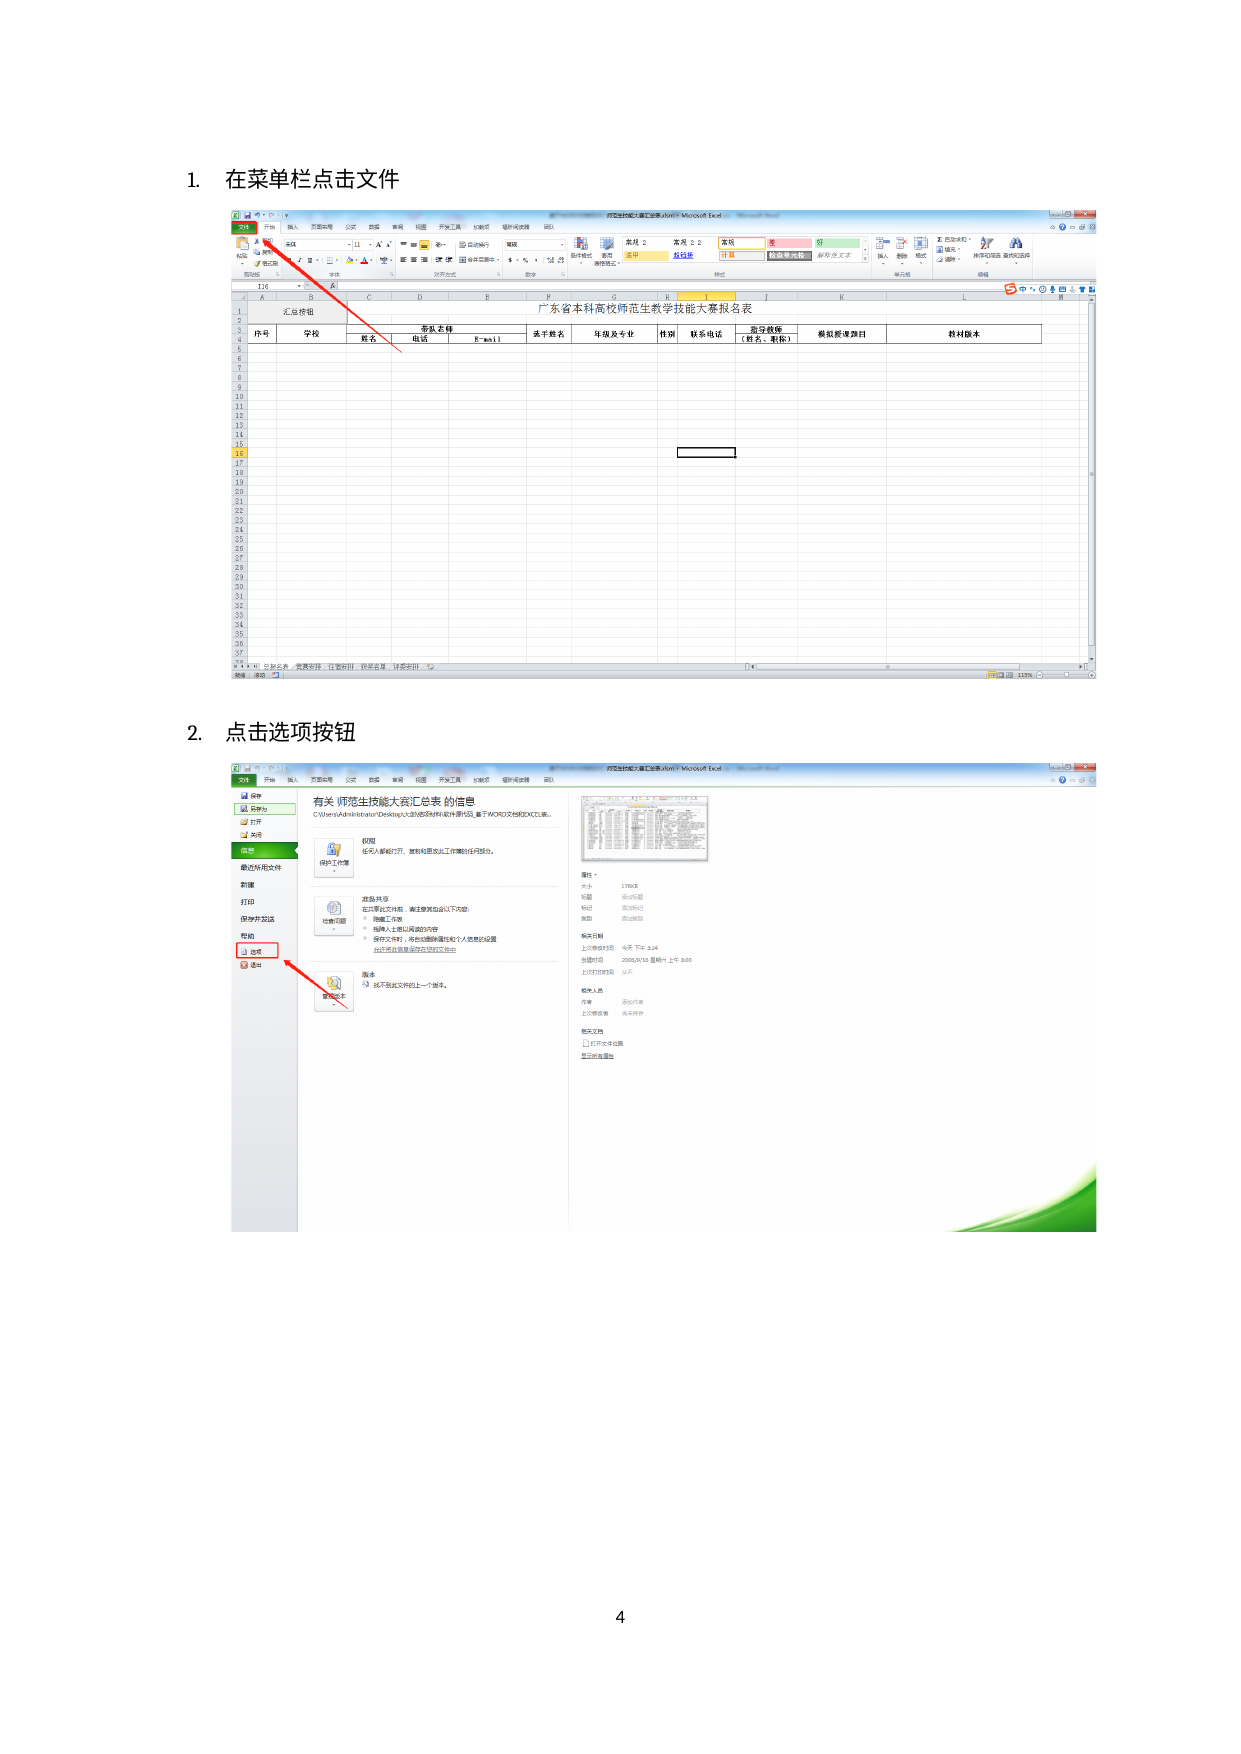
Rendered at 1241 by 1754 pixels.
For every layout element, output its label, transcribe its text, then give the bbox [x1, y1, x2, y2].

subtitle 点击选项按钮 [187, 714, 1053, 747]
picture [231, 210, 1097, 679]
picture [231, 763, 1097, 1232]
subtitle 在菜单栏点击文件 [187, 162, 1053, 194]
